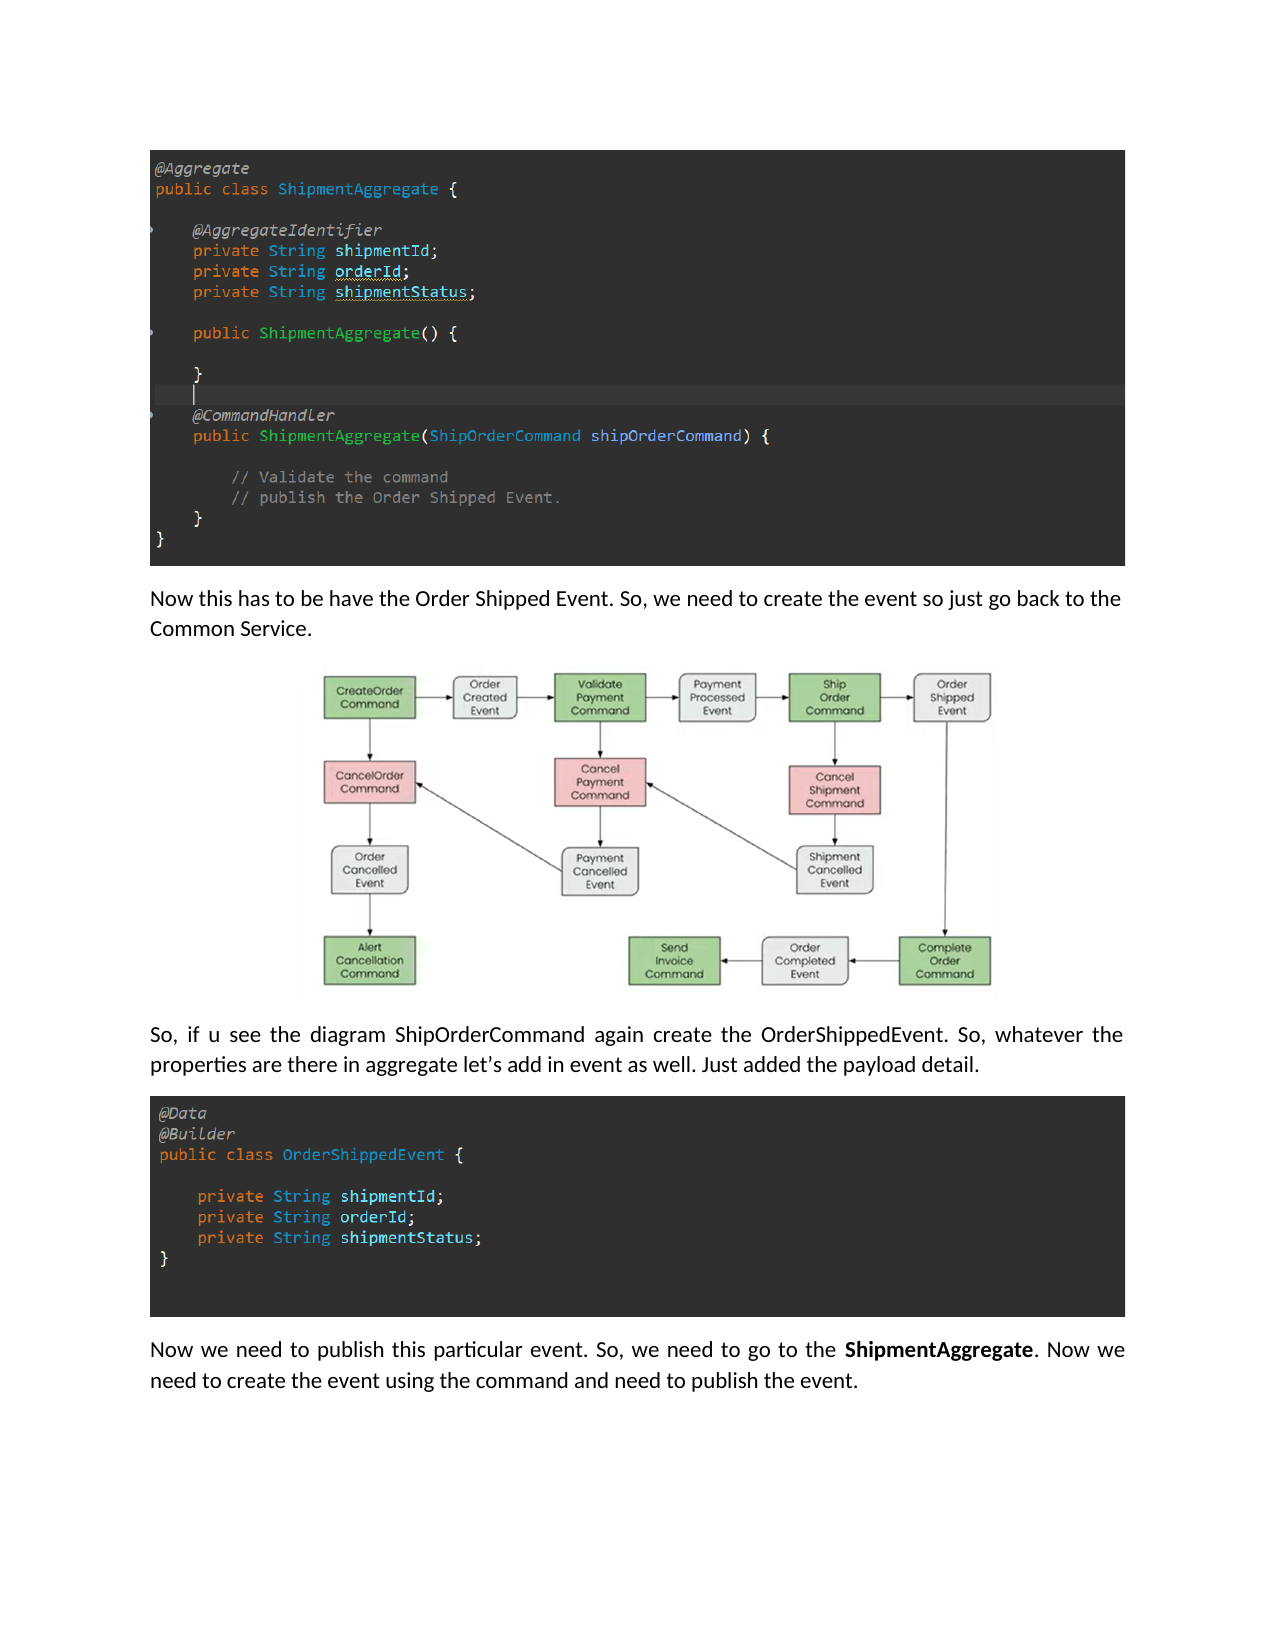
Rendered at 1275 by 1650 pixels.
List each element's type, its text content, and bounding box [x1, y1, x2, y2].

picture [300, 661, 1001, 1001]
picture [150, 150, 1125, 566]
text Now this has to be have the Order Shipped Event. So, we need to create the event so just go back to the Common Service. [150, 584, 1125, 642]
text Now we need to publish this particular event. So, we need to go to the ShipmentAggregate. Now we need to create the event using the command and need to publish the event. [150, 1336, 1125, 1394]
picture [150, 1096, 1125, 1317]
text So, if u see the diagram ShipOrderCommand again create the OrderShippedEvent. So, whatever the properties are there in aggregate let’s add in event as well. Just added the payload detail. [150, 1020, 1125, 1078]
